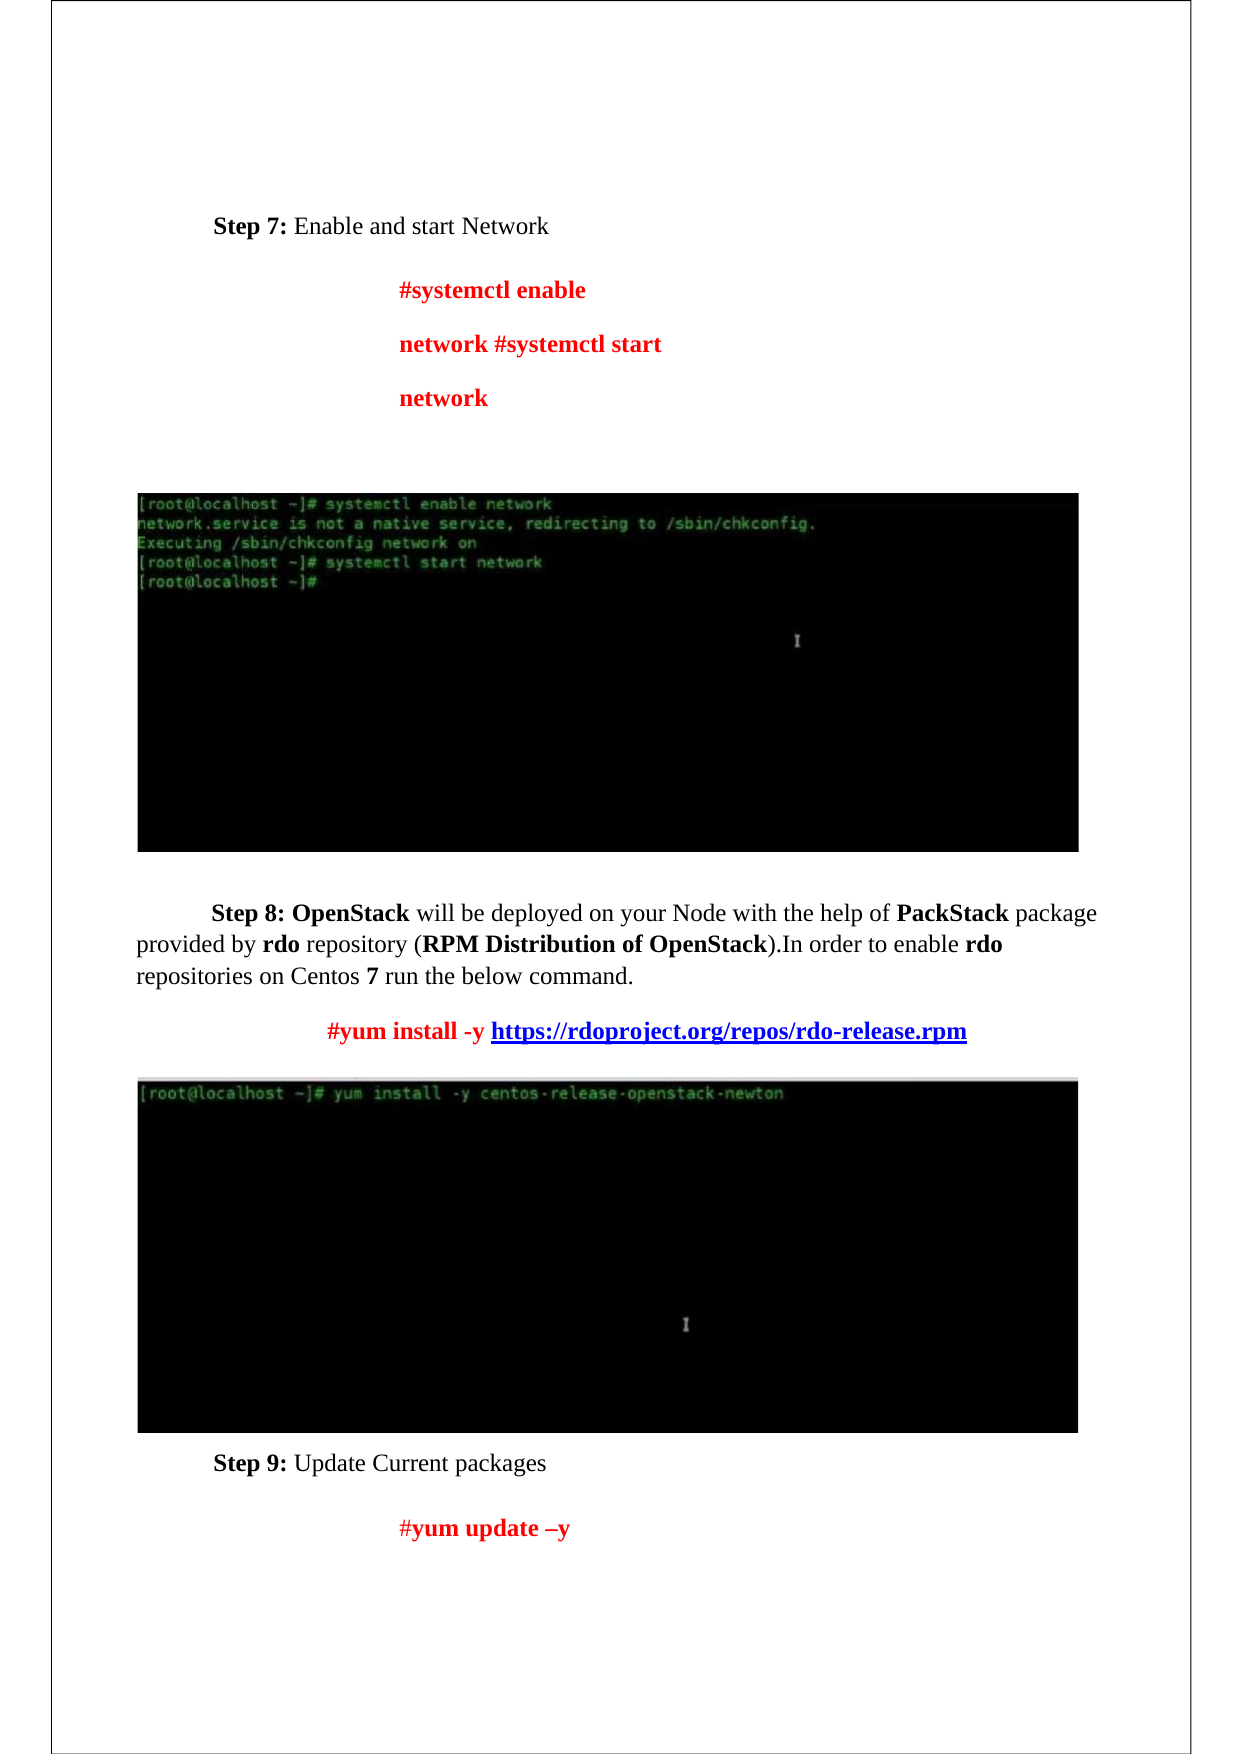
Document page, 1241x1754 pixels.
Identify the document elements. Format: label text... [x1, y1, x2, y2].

subtitle #systemctl enable network #systemctl start network [399, 275, 681, 412]
subtitle #yum update –y [399, 1513, 1171, 1541]
text Step 7: Enable and start Network [213, 211, 1171, 239]
picture [137, 1077, 1079, 1433]
text Step 8: OpenStack will be deployed on your Node with the help of PackStack package provided by rdo repository (RPM Distribution of OpenStack).In order to enable rdo repositories on Centos 7 run the below command. [136, 898, 1099, 990]
picture [137, 493, 1079, 852]
text #yum install -y https://rdoproject.org/repos/rdo-release.rpm [326, 1016, 968, 1044]
